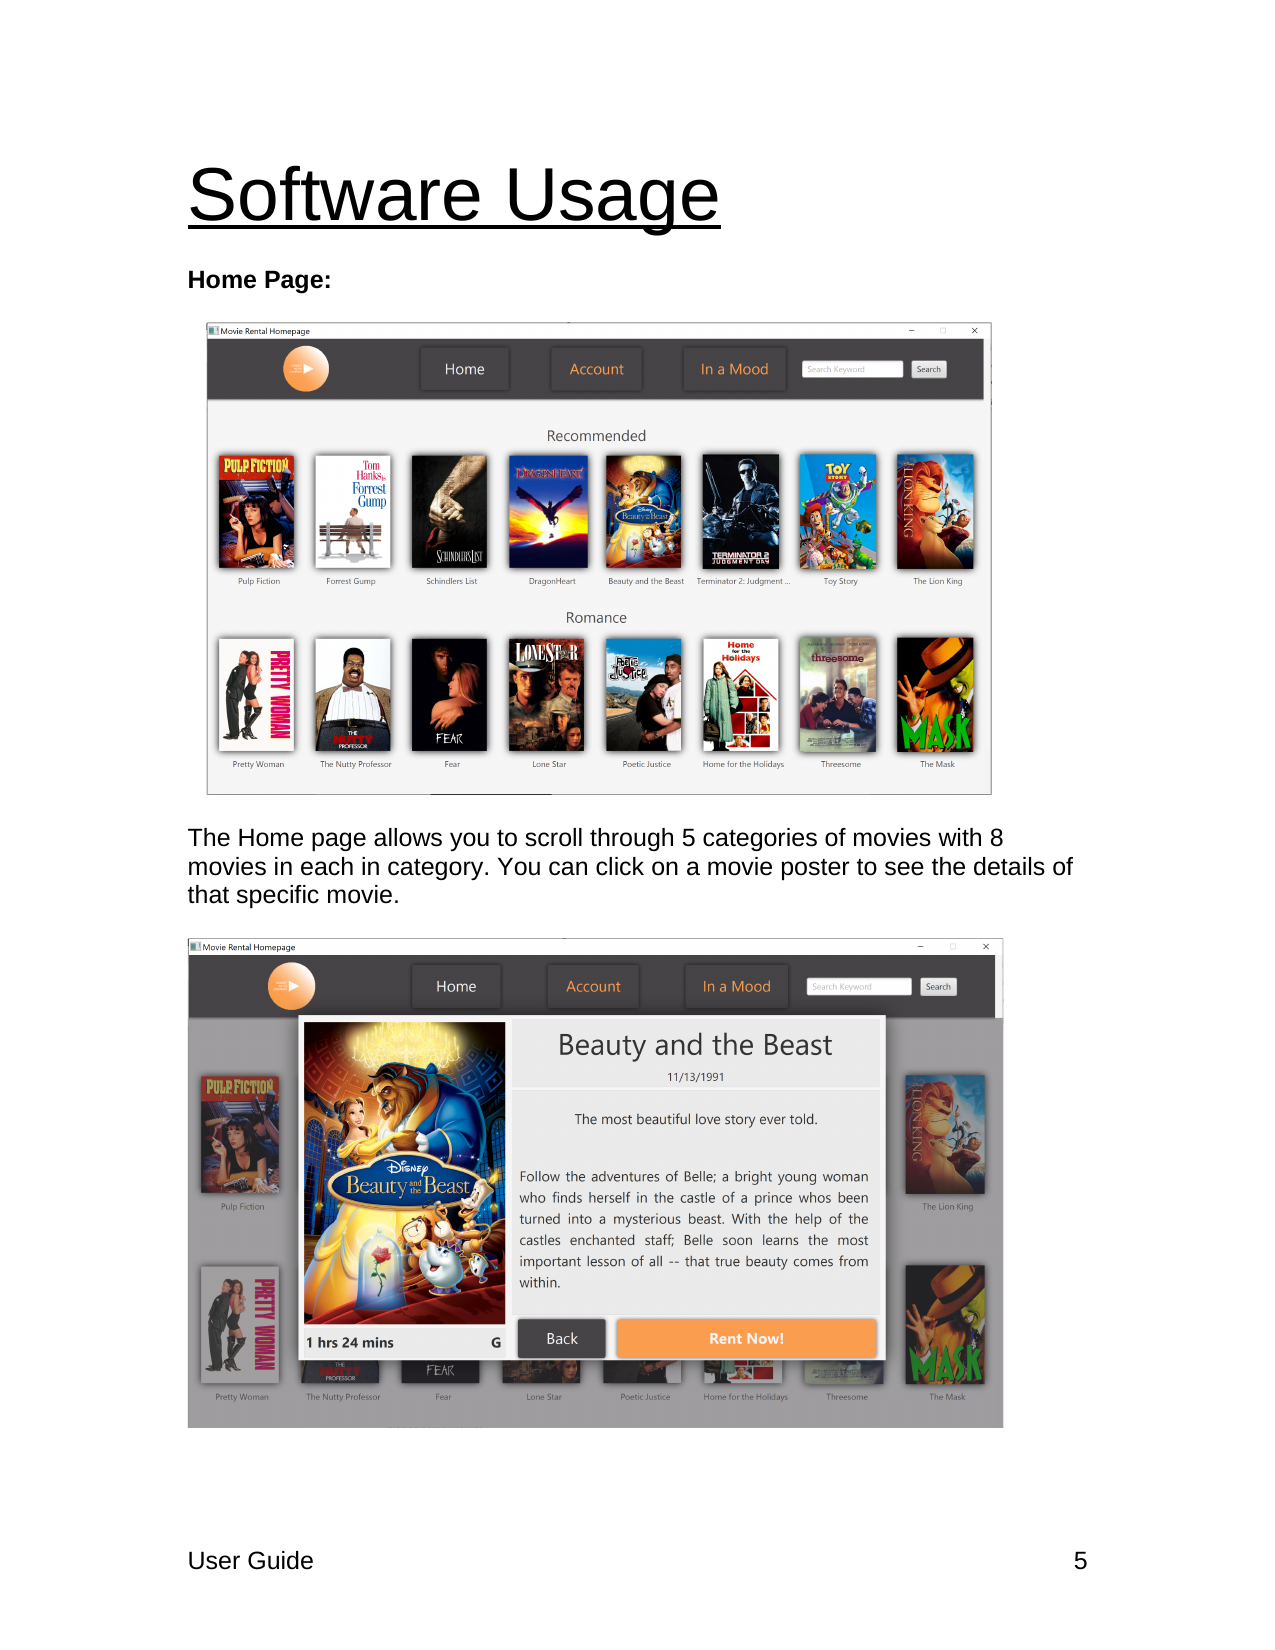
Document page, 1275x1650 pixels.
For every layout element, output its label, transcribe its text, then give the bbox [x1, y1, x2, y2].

text Home Page: [187, 265, 1087, 294]
text The Home page allows you to scroll through 5 categories of movies with 8 movies in each in category. You can click on a movie poster to see the details of that specific movie. [187, 823, 1087, 909]
picture [187, 938, 1004, 1428]
picture [206, 322, 992, 795]
subtitle Software Usage [187, 150, 1087, 236]
